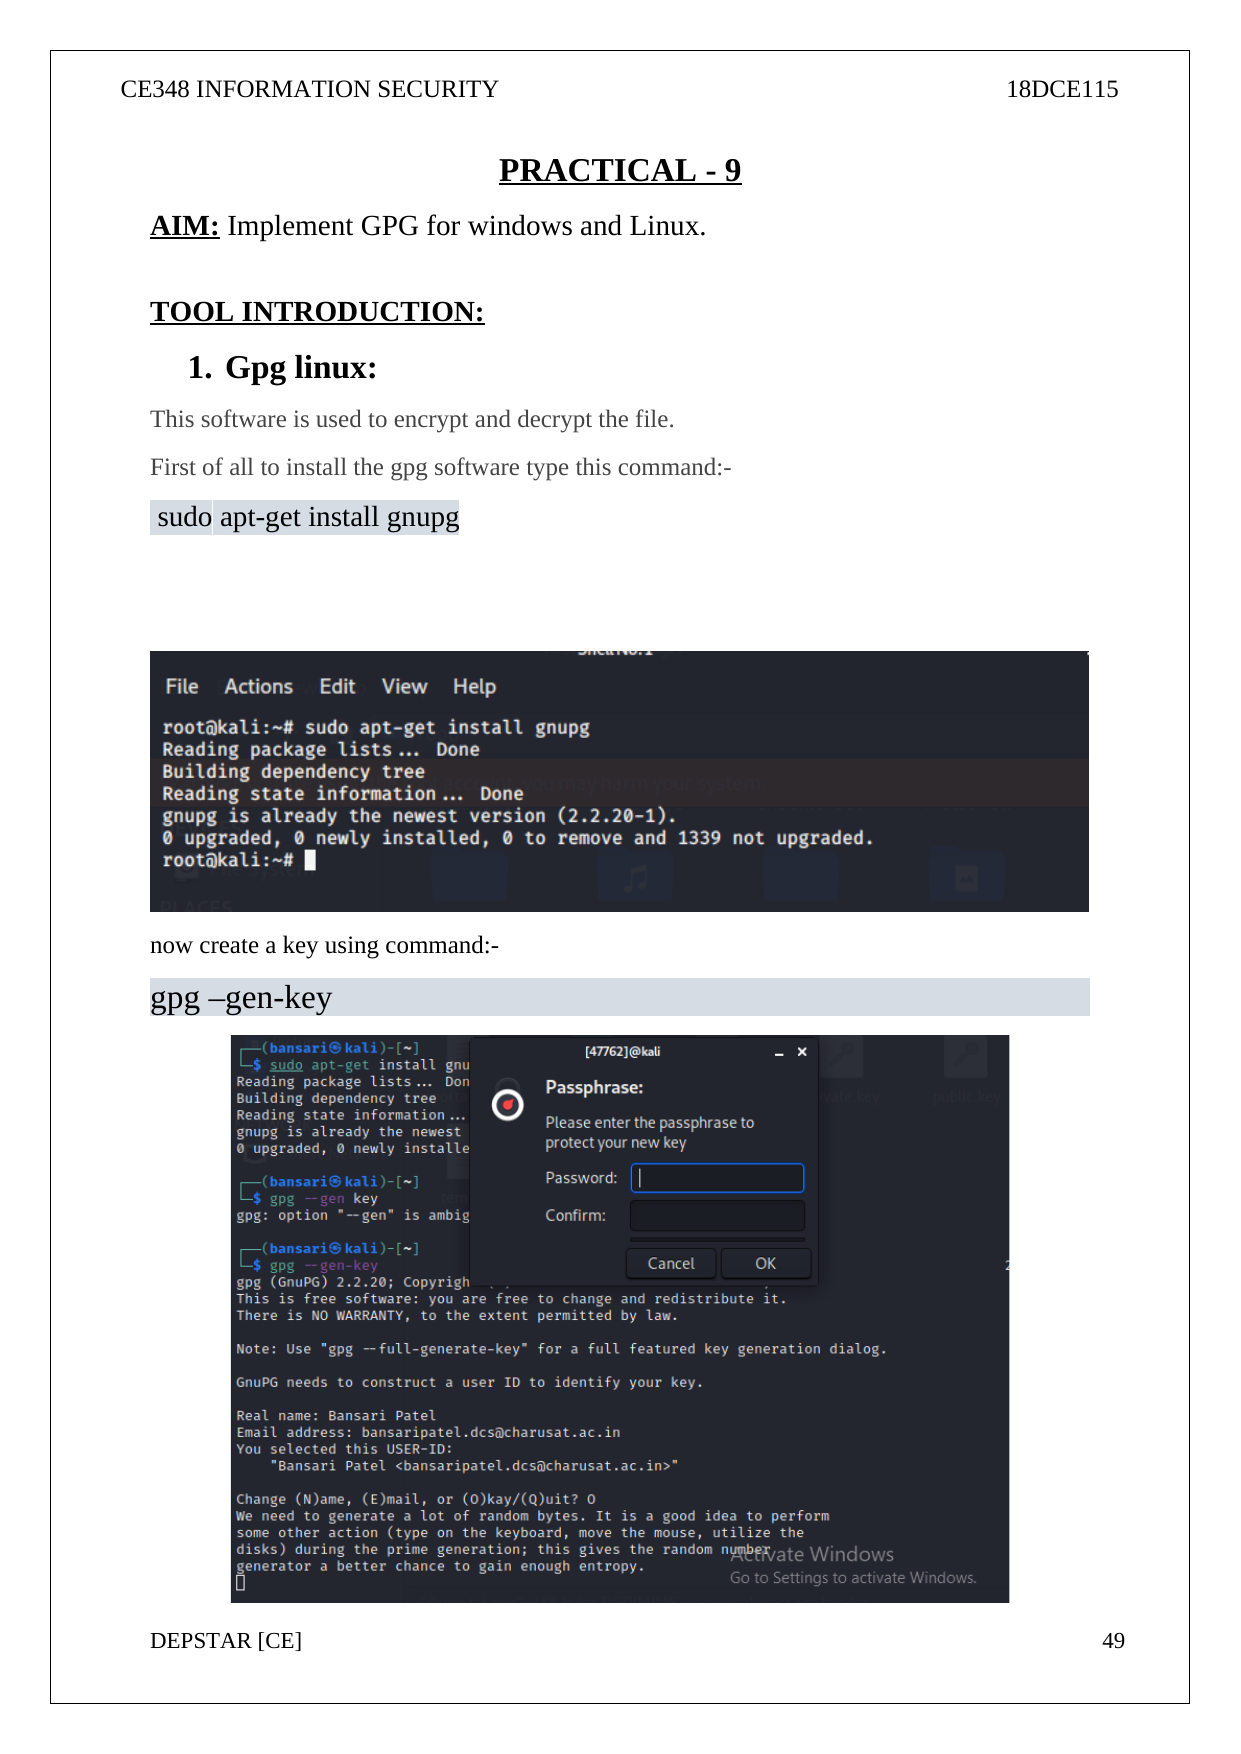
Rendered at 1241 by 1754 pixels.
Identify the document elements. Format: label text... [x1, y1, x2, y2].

text TOOL INTRODUCTION: [150, 294, 1090, 328]
picture [150, 651, 1089, 912]
text First of all to install the gpg software type this command:- [150, 452, 1090, 481]
text sudo apt-get install gnupg ​ [150, 499, 1090, 611]
picture [230, 1035, 1010, 1603]
text This software is used to encrypt and decrypt the file. [150, 404, 1090, 433]
text now create a key using command:- [150, 930, 1090, 959]
text AIM: Implement GPG for windows and Linux. [150, 208, 1090, 242]
text gpg –gen-key [150, 978, 1090, 1016]
text PRACTICAL - 9 [150, 150, 1090, 188]
list Gpg linux: [187, 347, 1090, 386]
